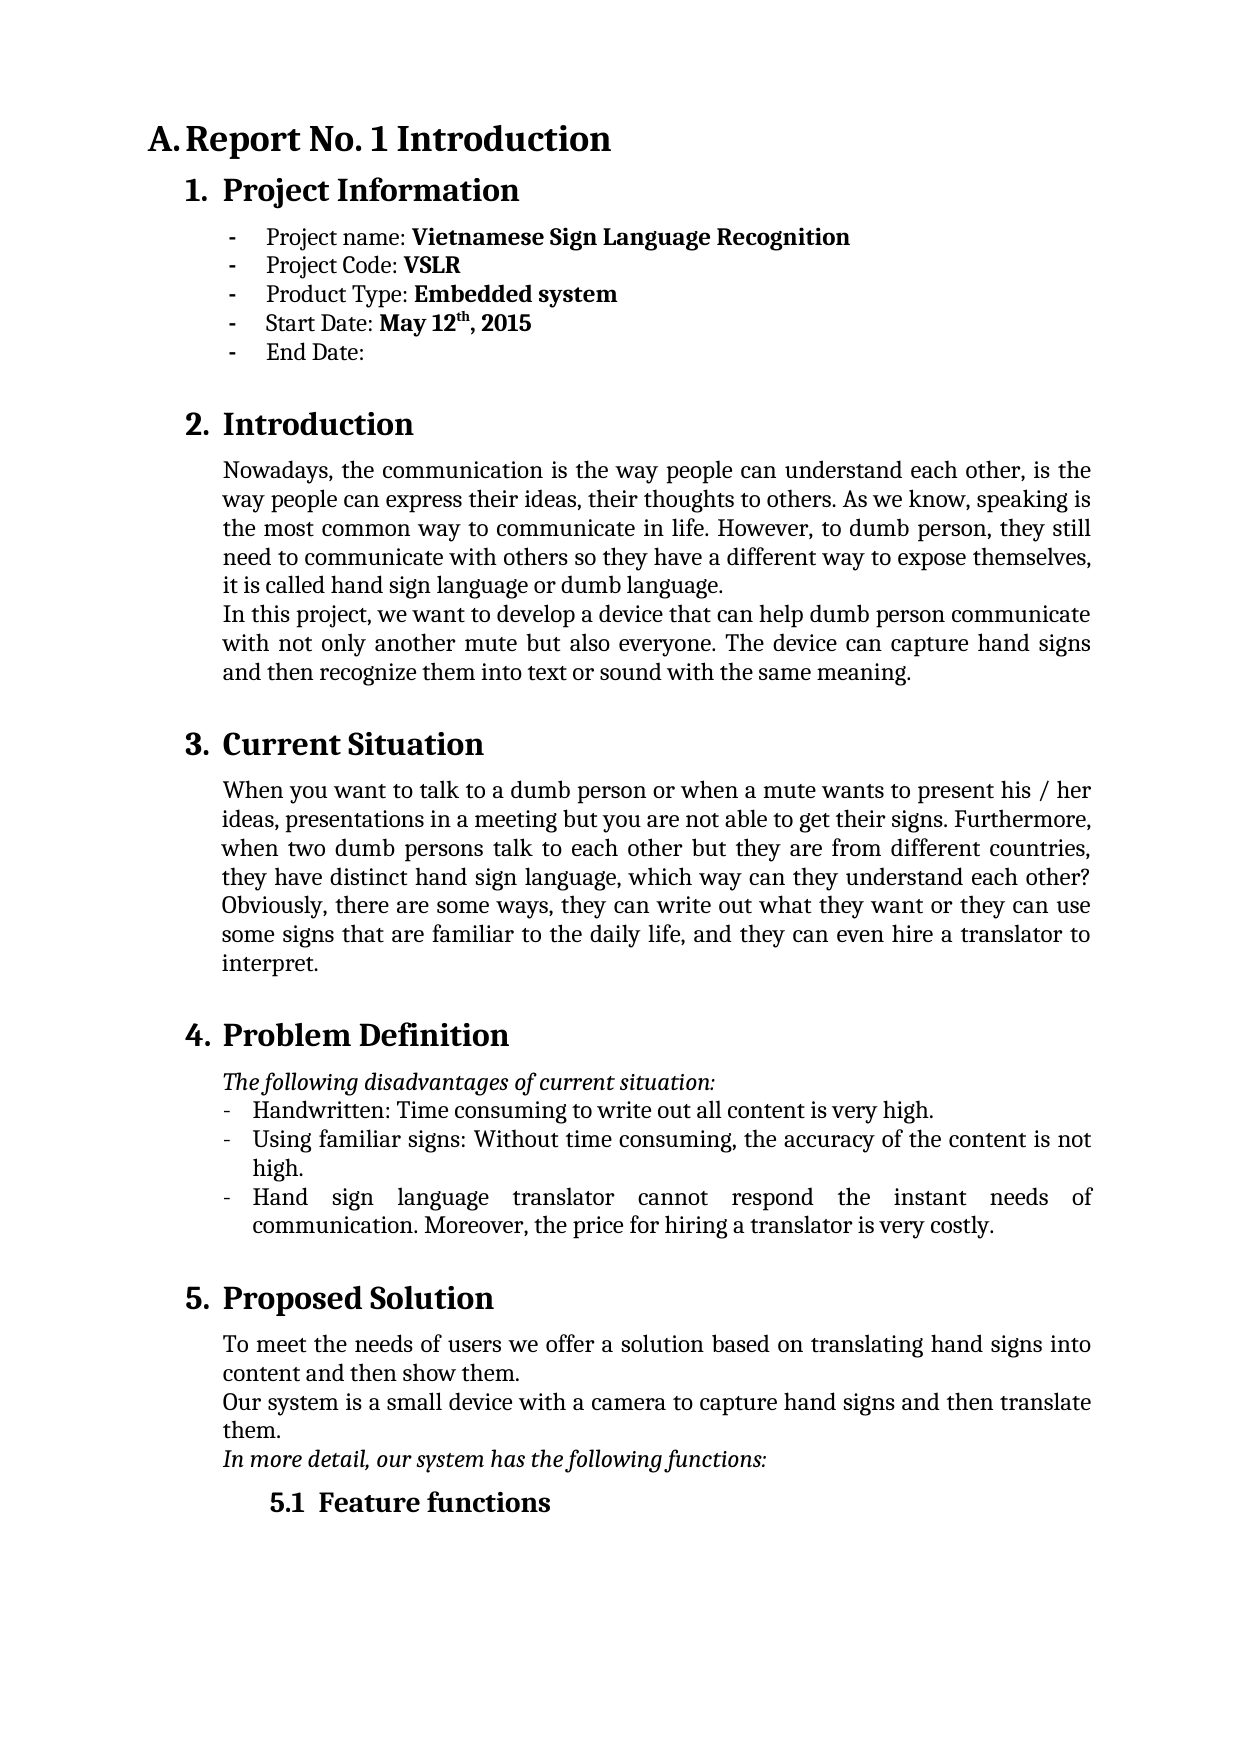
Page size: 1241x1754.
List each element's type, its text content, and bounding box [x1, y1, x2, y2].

text Nowadays, the communication is the way people can understand each other, is the way people can express their ideas, their thoughts to others. As we know, speaking is the most common way to communicate in life. However, to dumb person, they still need to communicate with others so they have a different way to expose themselves, it is called hand sign language or dumb language. [223, 456, 1092, 600]
list Start Date: May 12th, 2015 [228, 309, 1092, 337]
list Project name: Vietnamese Sign Language Recognition [228, 222, 1092, 251]
text In more detail, our system has the following functions: [223, 1445, 1092, 1474]
text When you want to talk to a dumb person or when a mute wants to present his / her ideas, presentations in a meeting but you are not able to get their signs. Furthermore, when two dumb persons talk to each other but they are from different countries, they have distinct hand sign language, which way can they understand each other? Obviously, there are some ways, they can write out what they want or they can use some signs that are familiar to the daily life, and they can even hire a translator to interpret. [222, 776, 1092, 977]
subtitle Report No. 1 Introduction [148, 118, 1092, 161]
subtitle Feature functions [269, 1486, 1092, 1520]
subtitle Problem Definition [185, 1017, 1092, 1055]
text In this project, we want to develop a device that can help dumb person communicate with not only another mute but also everyone. The device can capture hand signs and then recognize them into text or sound with the same meaning. [223, 600, 1092, 686]
subtitle Proposed Solution [185, 1279, 1092, 1317]
text To meet the needs of users we offer a solution based on translating hand signs into content and then show them. [223, 1330, 1092, 1387]
list Handwritten: Time consuming to write out all content is very high. [223, 1096, 1092, 1125]
list Project Code: VSLR [228, 251, 1092, 280]
list End Date: [228, 337, 1092, 366]
subtitle Current Situation [185, 725, 1092, 764]
list Hand sign language translator cannot respond the instant needs of communication. Moreover, the price for hiring a translator is very costly. [223, 1182, 1092, 1240]
text The following disadvantages of current situation: [223, 1067, 1092, 1096]
subtitle Project Information [185, 172, 1092, 210]
subtitle Introduction [185, 405, 1092, 444]
text Our system is a small device with a camera to capture hand signs and then translate them. [223, 1387, 1092, 1445]
list Product Type: Embedded system [228, 280, 1092, 309]
list Using familiar signs: Without time consuming, the accuracy of the content is not high. [223, 1125, 1092, 1182]
